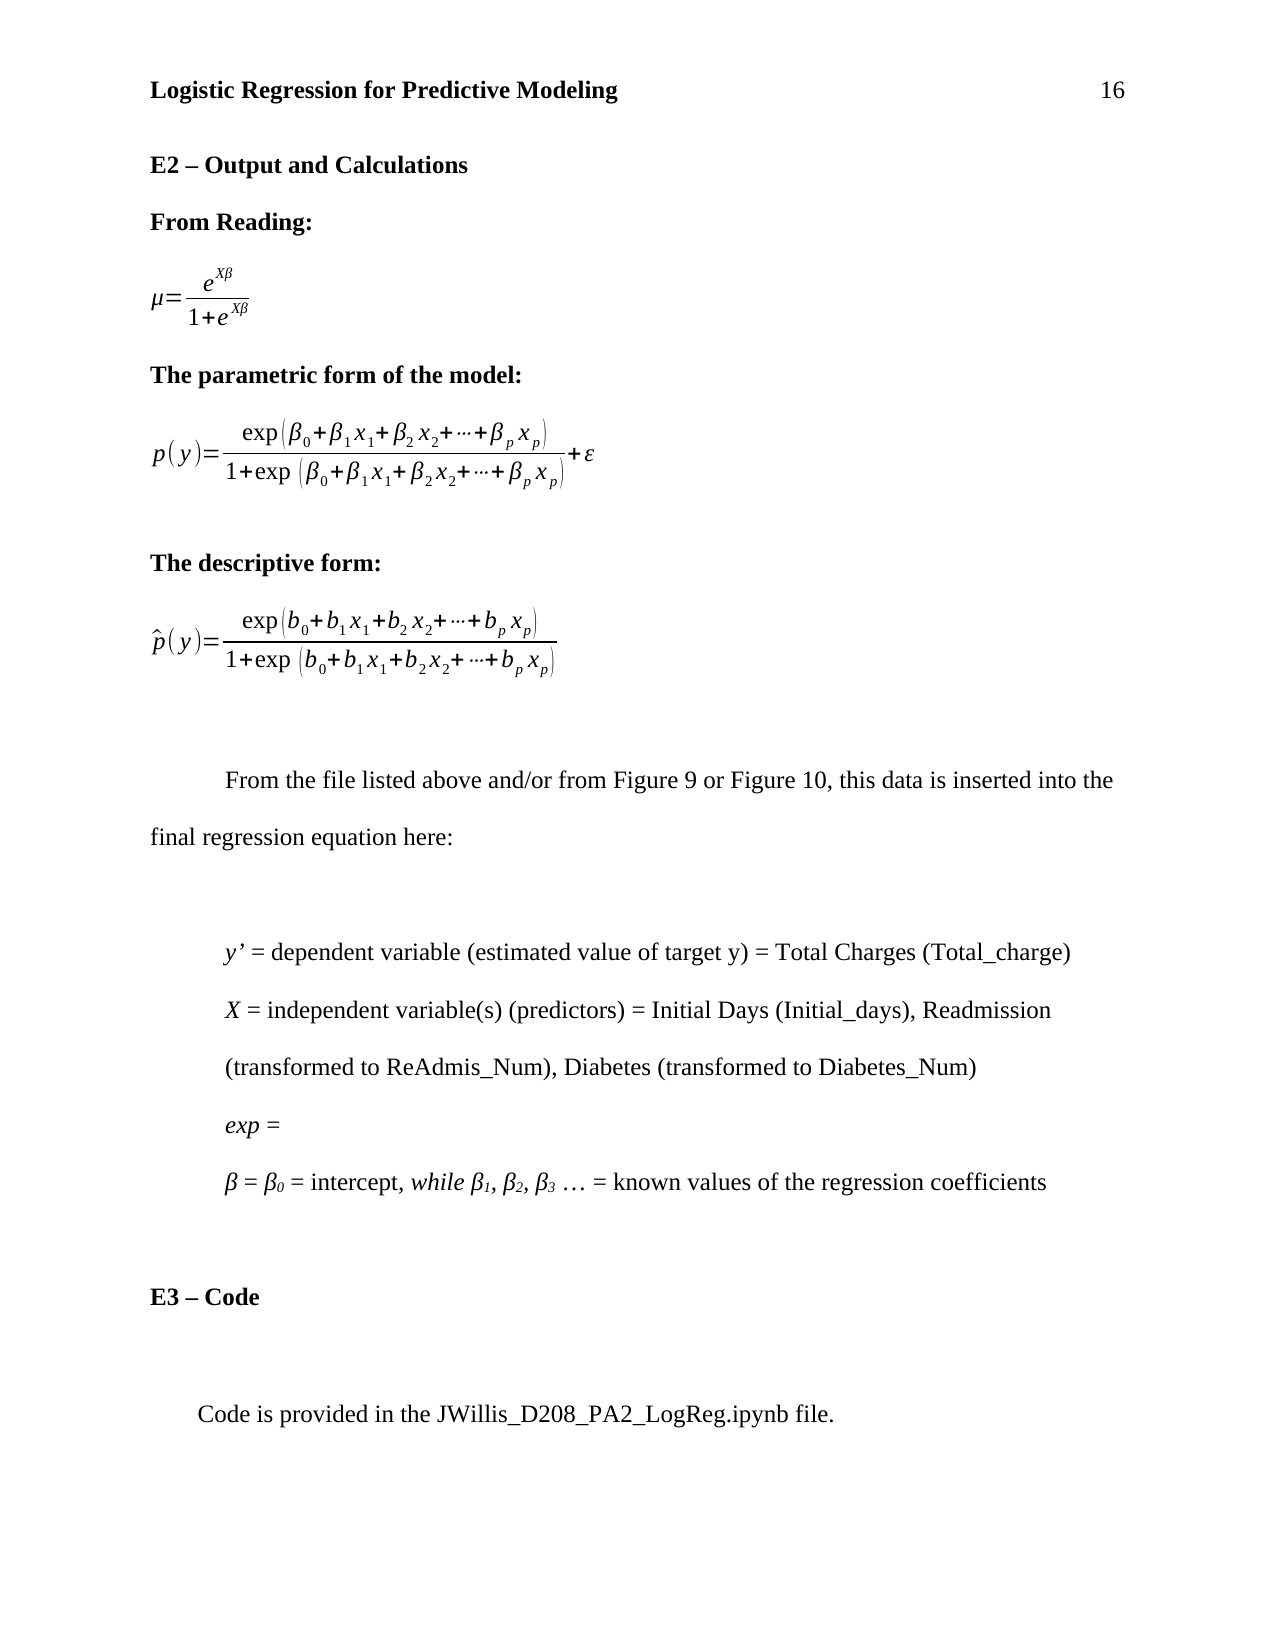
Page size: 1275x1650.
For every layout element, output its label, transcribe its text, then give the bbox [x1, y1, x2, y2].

text exp = [225, 1110, 1125, 1138]
text y’ = dependent variable (estimated value of target y) = Total Charges (Total_charge) [225, 937, 1125, 966]
text β = β0 = intercept, while β1, β2, β3 … = known values of the regression coefficients [225, 1167, 1125, 1196]
text Code is provided in the JWillis_D208_PA2_LogReg.ipynb file. [150, 1399, 1125, 1428]
text X = independent variable(s) (predictors) = Initial Days (Initial_days), Readmission (transformed to ReAdmis_Num), Diabetes (transformed to Diabetes_Num) [225, 995, 1125, 1081]
text The parametric form of the model: [150, 360, 1125, 388]
text E2 – Output and Calculations [150, 150, 1125, 179]
text From the file listed above and/or from Figure 9 or Figure 10, this data is inserted into the final regression equation here: [150, 765, 1125, 851]
text The descriptive form: [150, 548, 1125, 577]
text E3 – Code [150, 1282, 1125, 1311]
text From Reading: [150, 207, 1125, 331]
